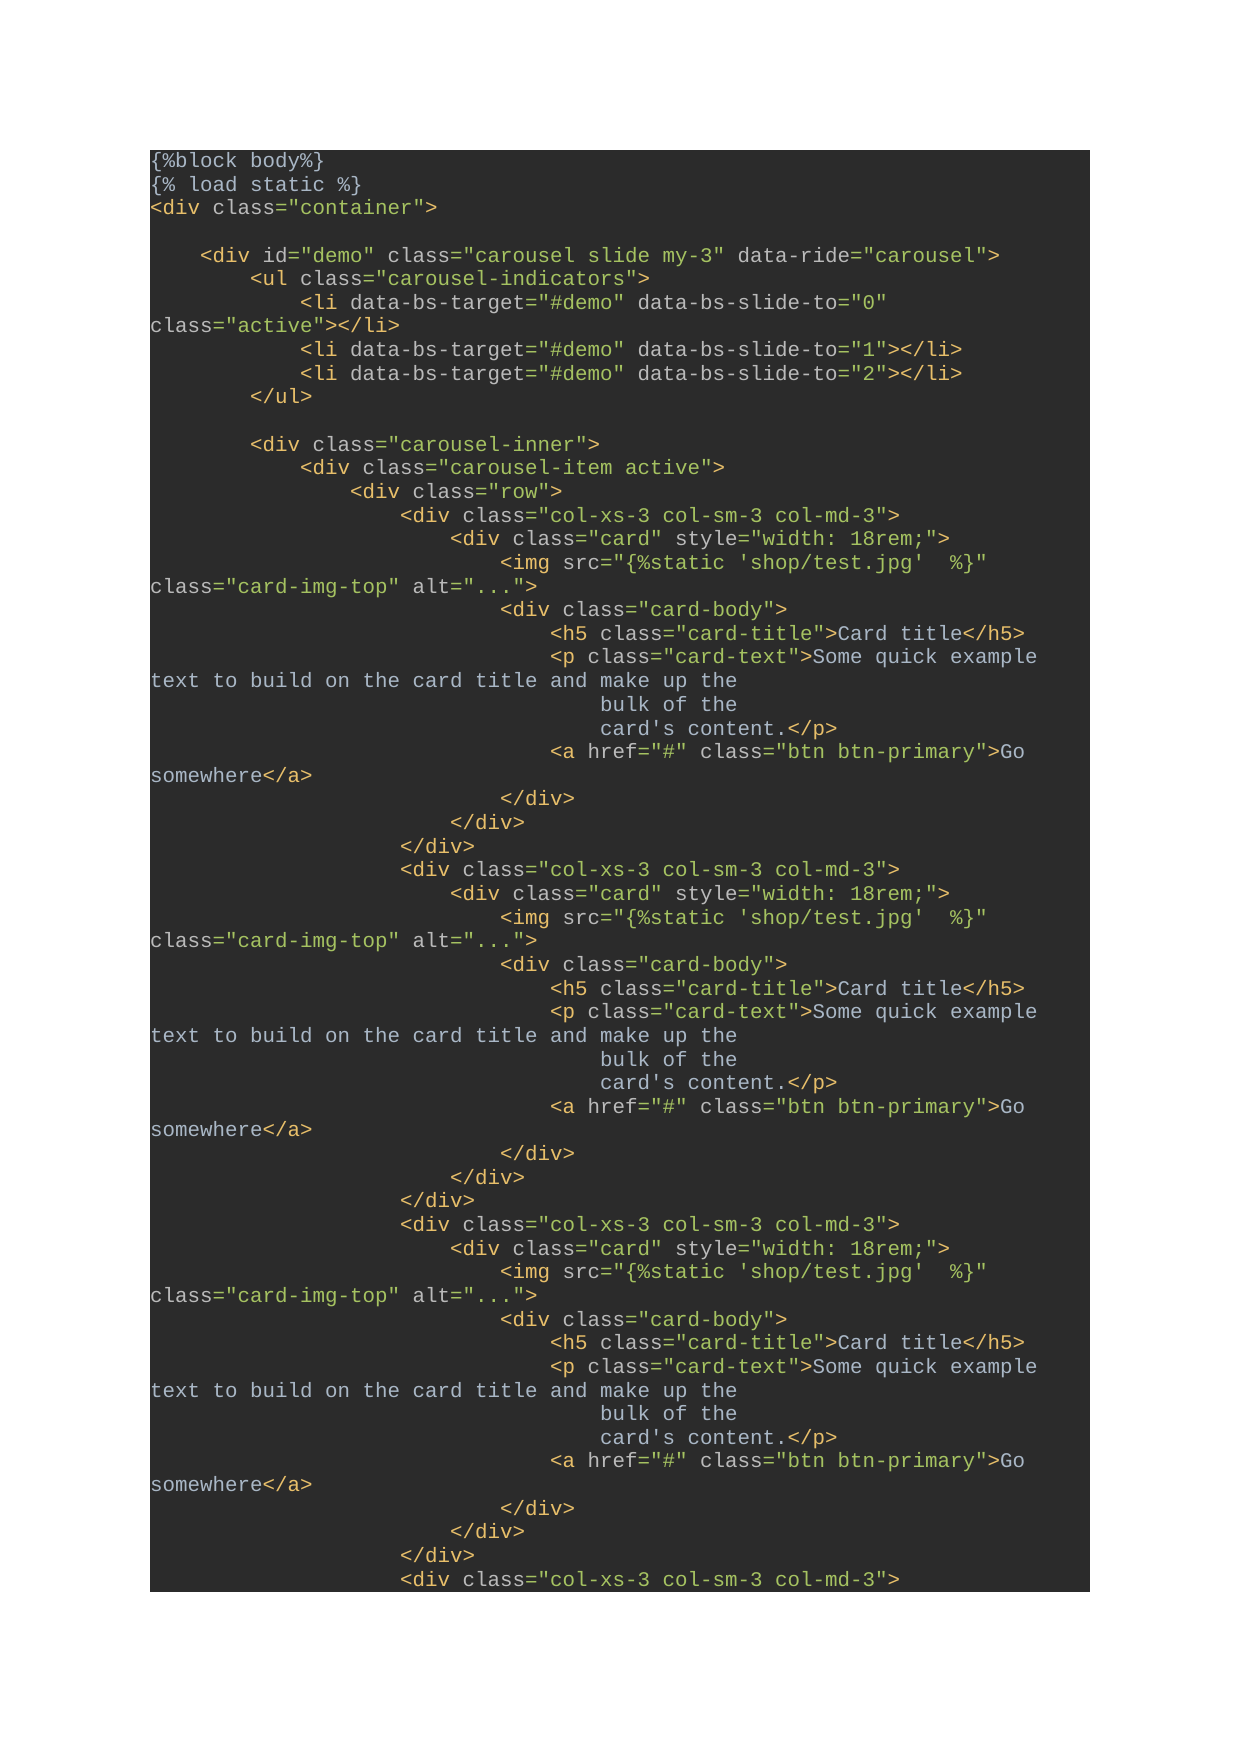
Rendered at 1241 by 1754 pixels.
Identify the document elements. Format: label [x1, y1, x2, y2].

text [150, 150, 1090, 1592]
